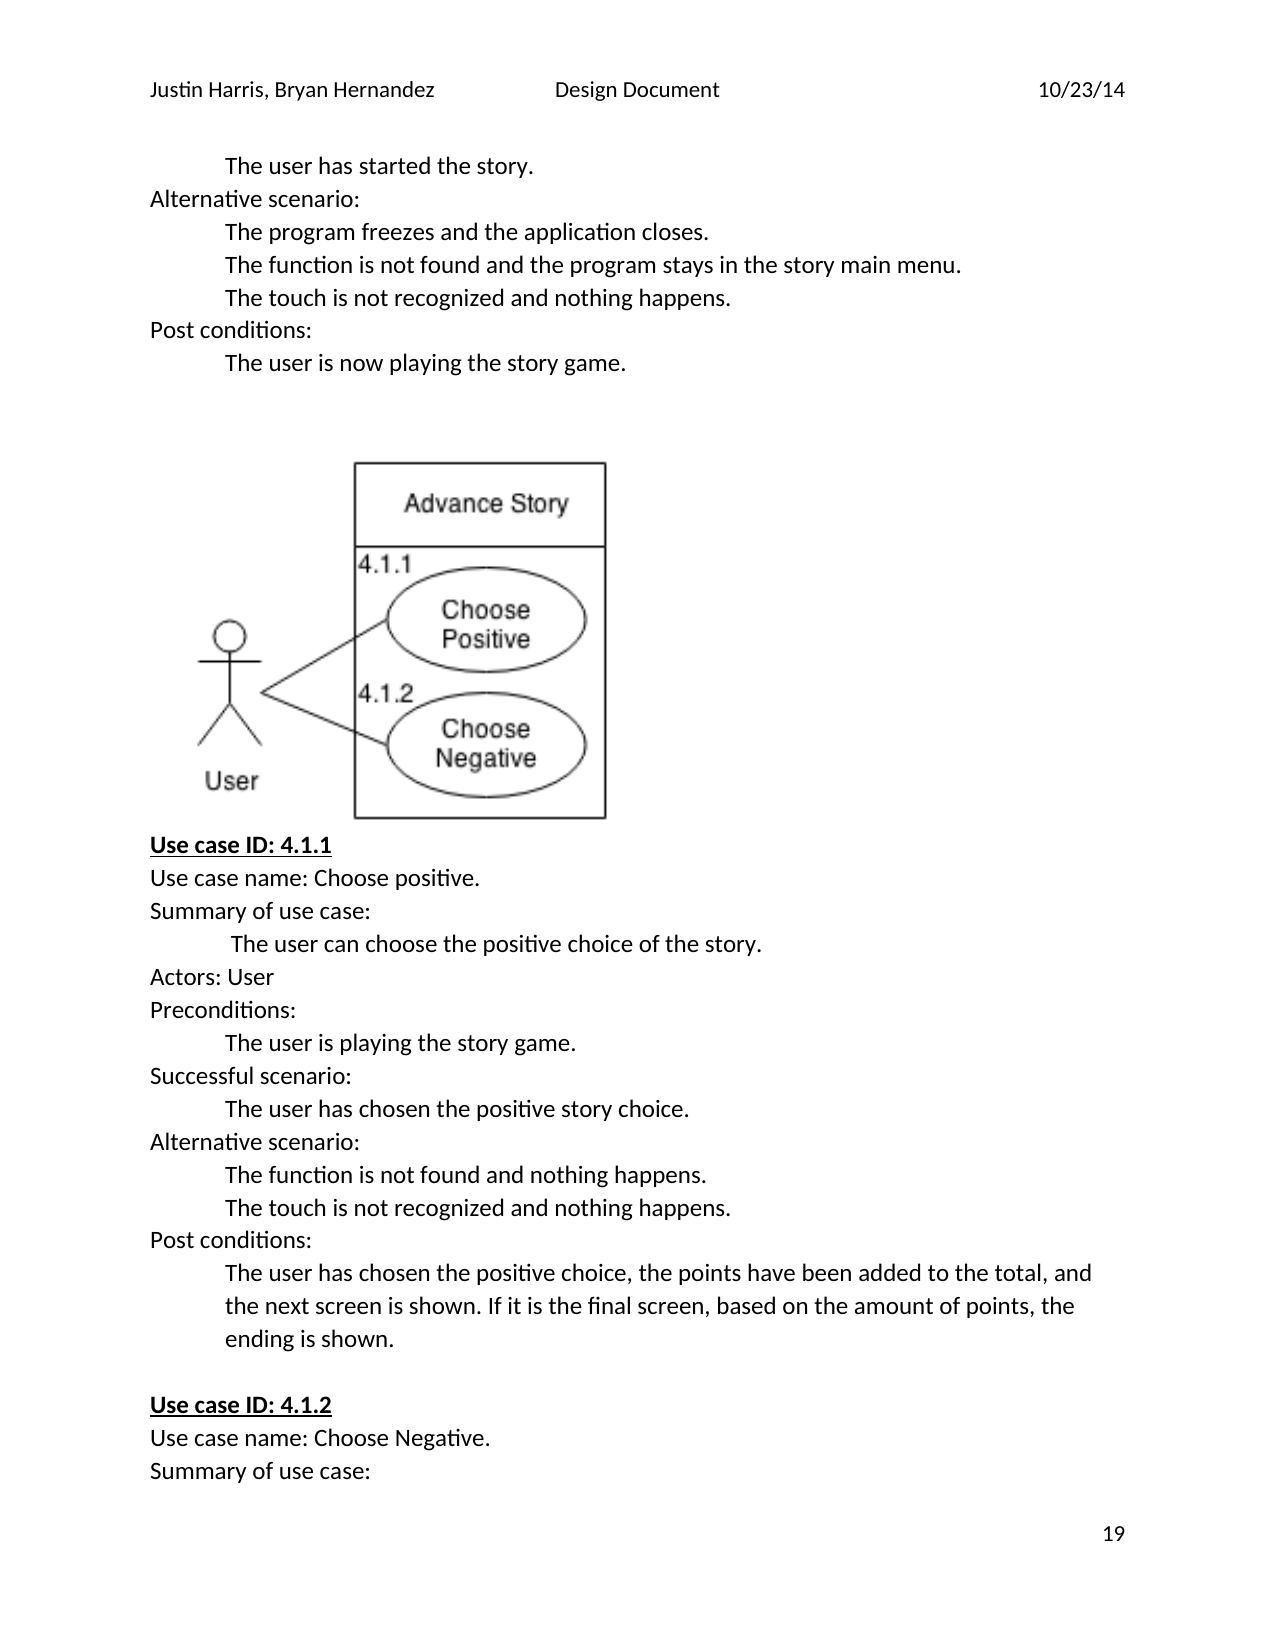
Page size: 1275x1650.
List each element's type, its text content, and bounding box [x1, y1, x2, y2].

text The function is not found and the program stays in the story main menu. [150, 249, 1125, 279]
text The user has chosen the positive choice, the points have been added to the total, and the next screen is shown. If it is the final screen, based on the amount of points, the ending is shown. [225, 1258, 1125, 1354]
text The program freezes and the application closes. [150, 216, 1125, 246]
text The user has started the story. [150, 150, 1125, 181]
text Post conditions: [150, 314, 1125, 345]
text Alternative scenario: [150, 183, 1125, 213]
picture [150, 446, 609, 828]
text Use case name: Choose Negative. [150, 1422, 1125, 1453]
text Alternative scenario: [150, 1126, 1125, 1156]
text Post conditions: [150, 1225, 1125, 1255]
text Successful scenario: [150, 1060, 1125, 1091]
text The function is not found and nothing happens. [150, 1159, 1125, 1189]
text Actors: User [150, 961, 1125, 992]
text Preconditions: [150, 994, 1125, 1025]
text Summary of use case: [150, 896, 1125, 926]
text The user is now playing the story game. [150, 347, 1125, 378]
text The user has chosen the positive story choice. [150, 1093, 1125, 1123]
text The user is playing the story game. [150, 1027, 1125, 1058]
text The touch is not recognized and nothing happens. [150, 282, 1125, 312]
text Summary of use case: [150, 1455, 1125, 1486]
text The user can choose the positive choice of the story. [150, 928, 1125, 959]
text The touch is not recognized and nothing happens. [150, 1192, 1125, 1222]
text Use case ID: 4.1.1 [150, 830, 1125, 860]
text Use case ID: 4.1.2 [150, 1389, 1125, 1420]
text Use case name: Choose positive. [150, 863, 1125, 893]
